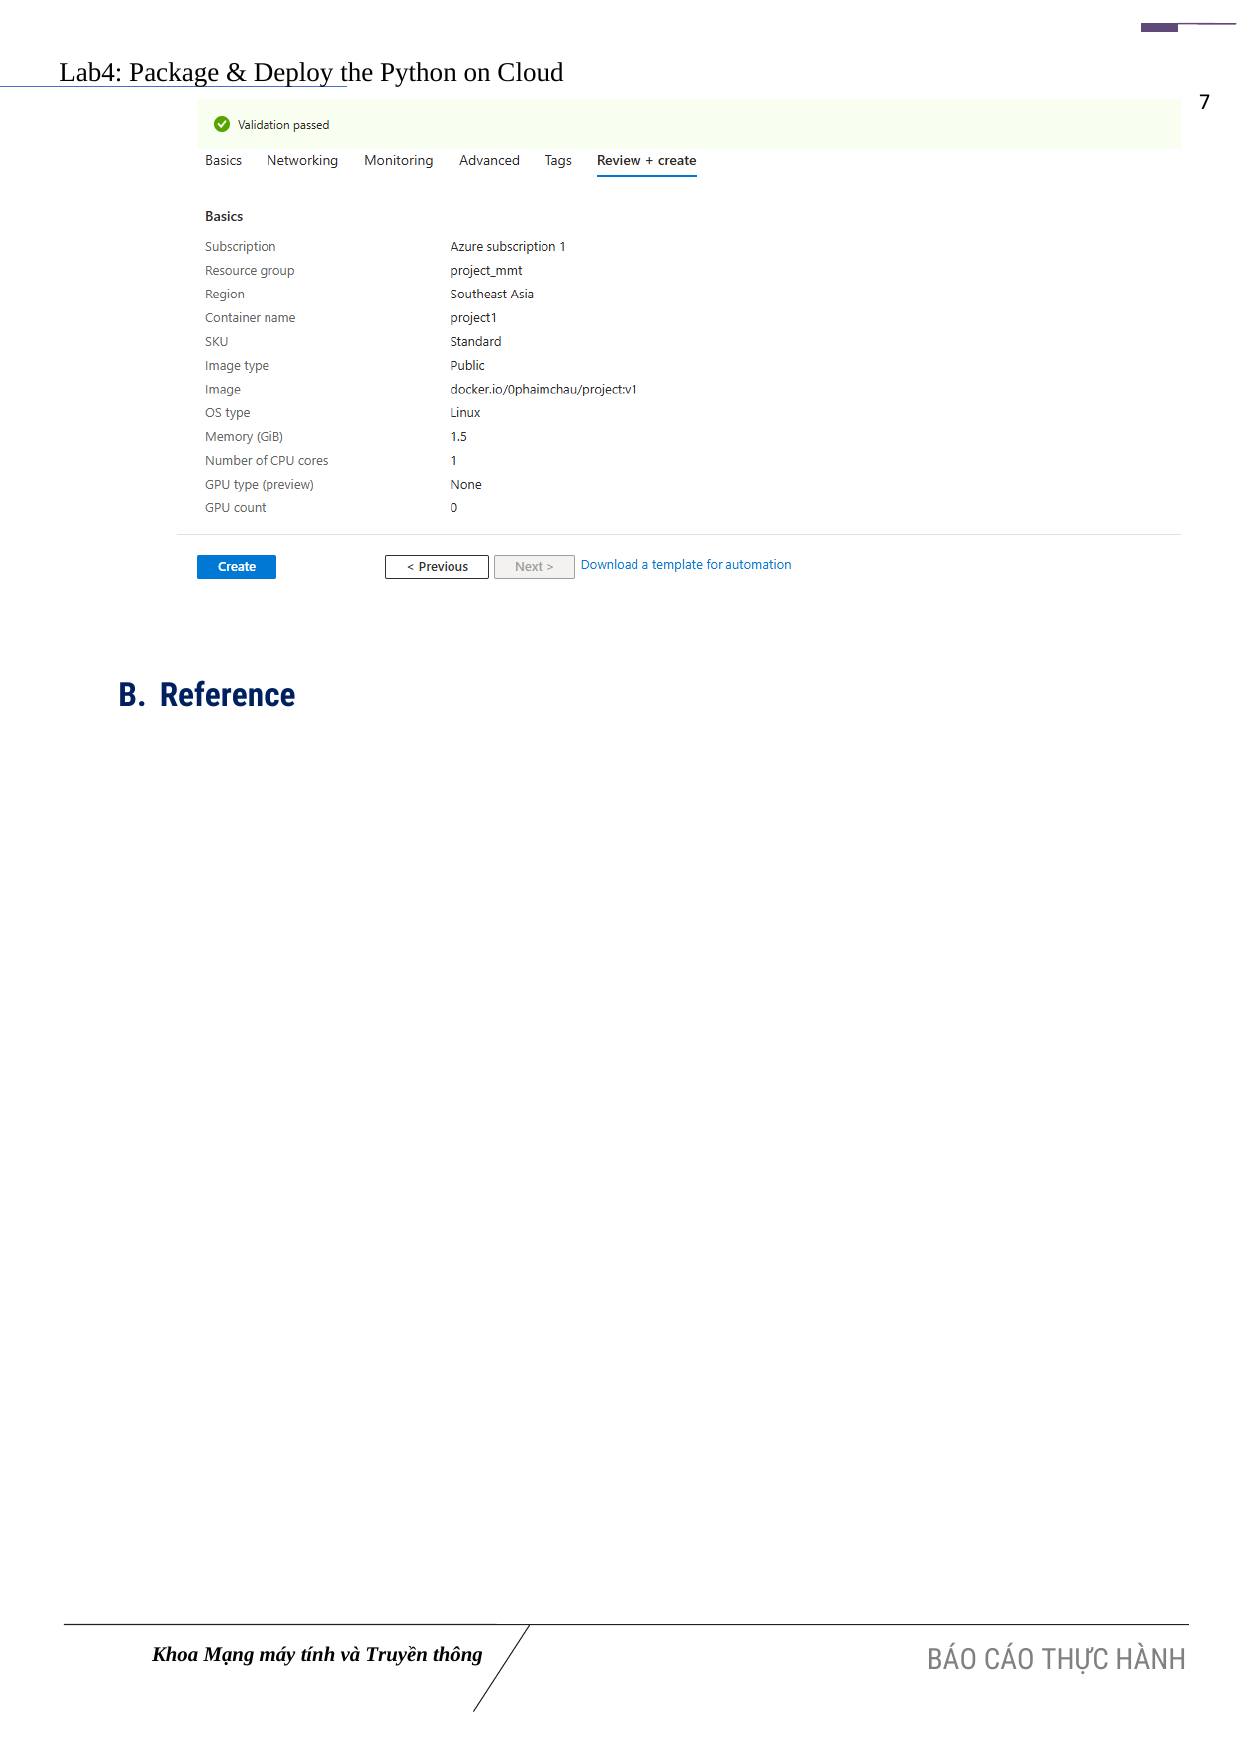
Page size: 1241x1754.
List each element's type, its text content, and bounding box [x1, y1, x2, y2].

subtitle Reference [118, 675, 1122, 714]
picture [177, 99, 1182, 590]
